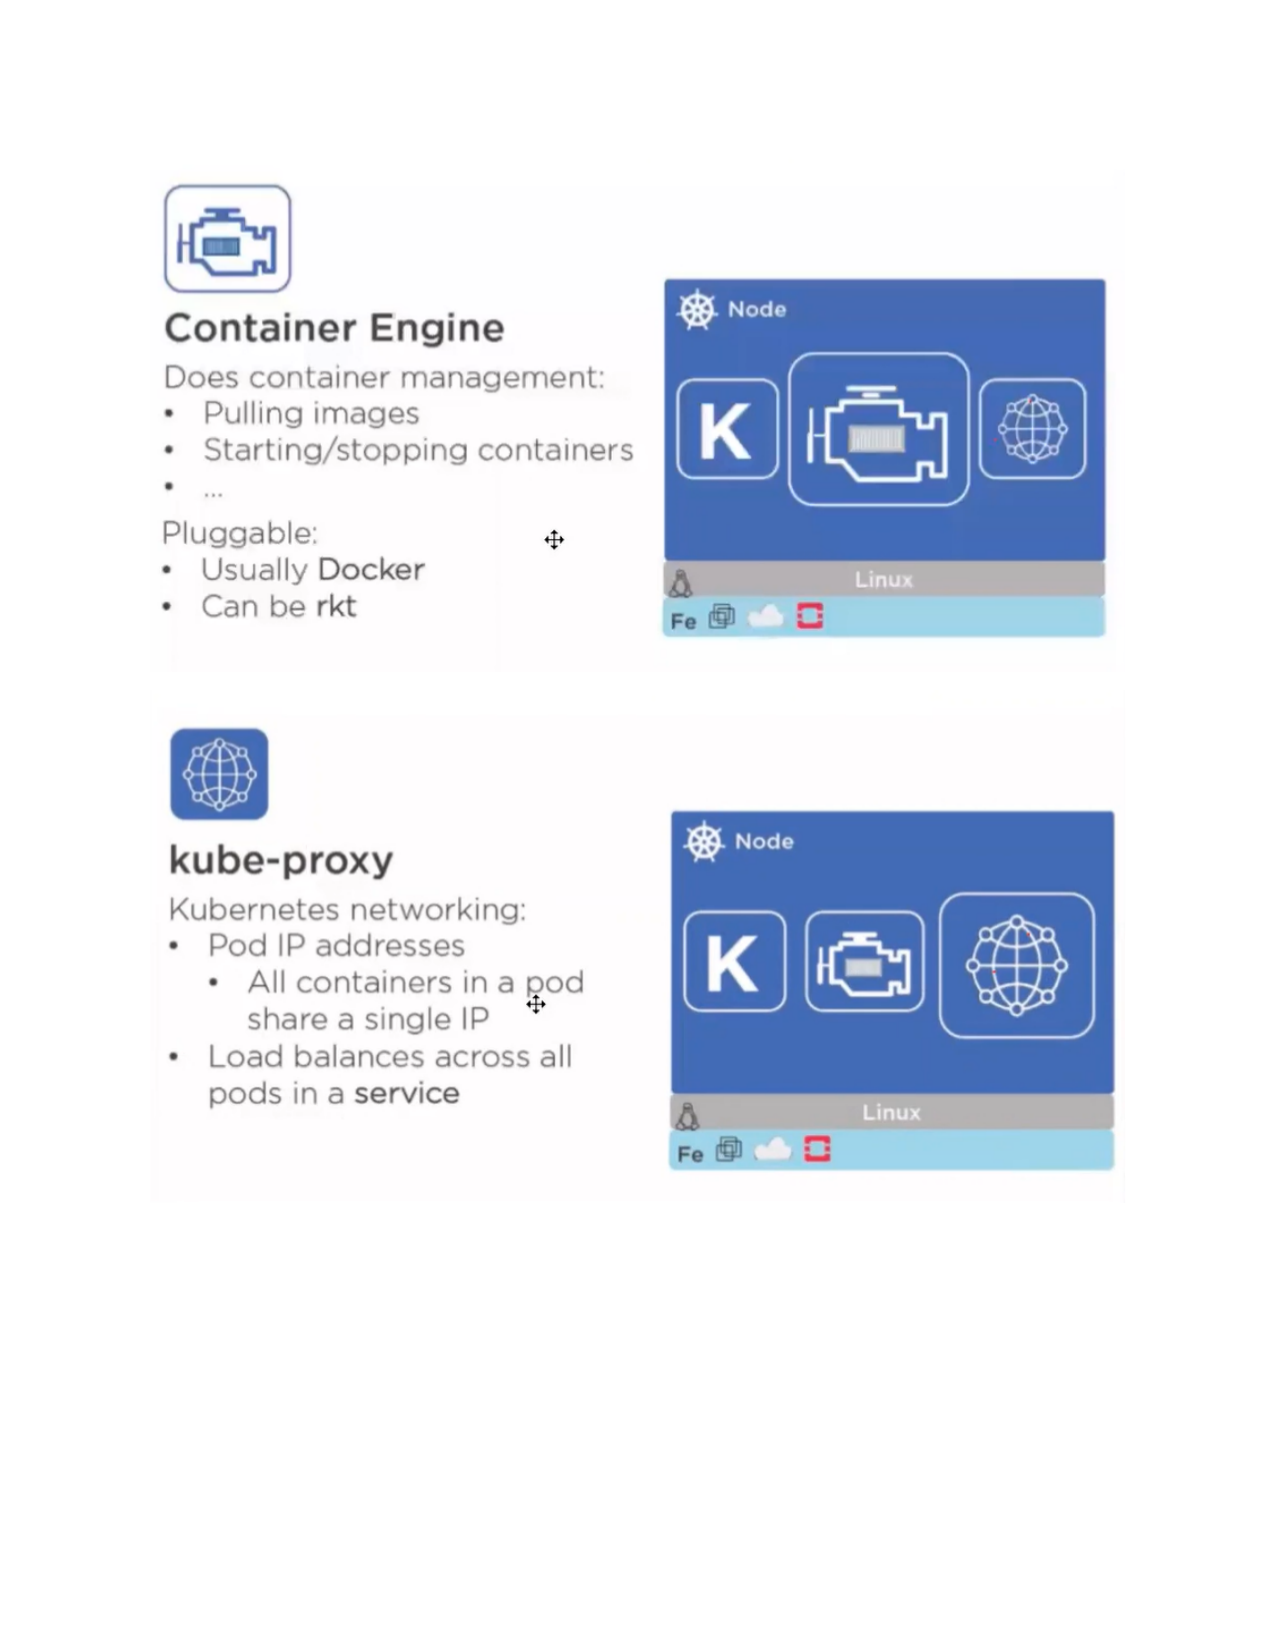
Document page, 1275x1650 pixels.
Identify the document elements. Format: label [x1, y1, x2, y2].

picture [150, 150, 1125, 672]
picture [150, 690, 1125, 1203]
